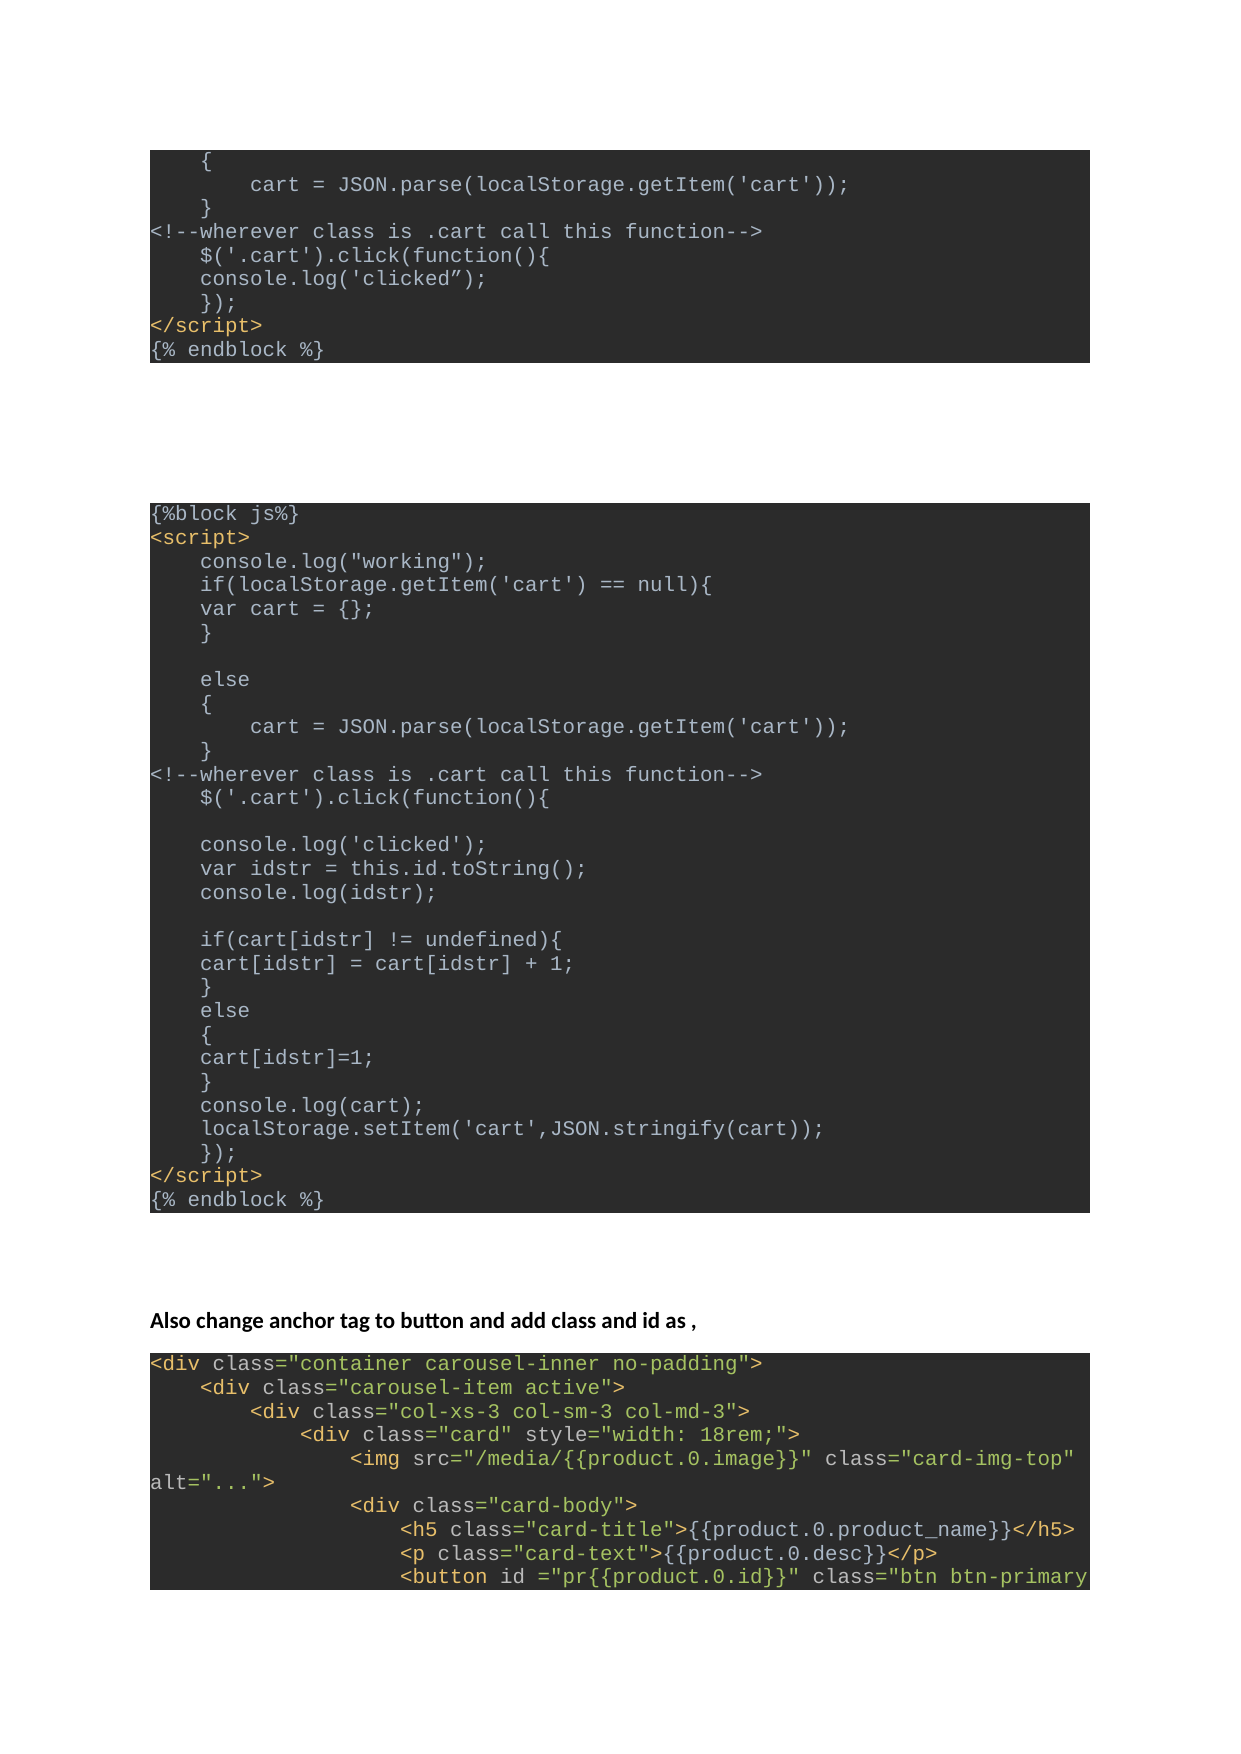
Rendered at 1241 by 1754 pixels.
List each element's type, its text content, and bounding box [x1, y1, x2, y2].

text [150, 1353, 1090, 1590]
text Also change anchor tag to button and add class and id as , [150, 1307, 1090, 1334]
text {%block js%} <script> console.log("working"); if(localStorage.getItem('cart') == null){ var cart = {}; } else { cart = JSON.parse(localStorage.getItem('cart')); } <!--wherever class is .cart call this function--> $('.cart').click(function(){ console.log('clicked'); var idstr = this.id.toString(); console.log(idstr); if(cart[idstr] != undefined){ cart[idstr] = cart[idstr] + 1; } else { cart[idstr]=1; } console.log(cart); localStorage.setItem('cart',JSON.stringify(cart)); }); </script> {% endblock %} [150, 503, 1090, 1213]
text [150, 150, 1090, 363]
